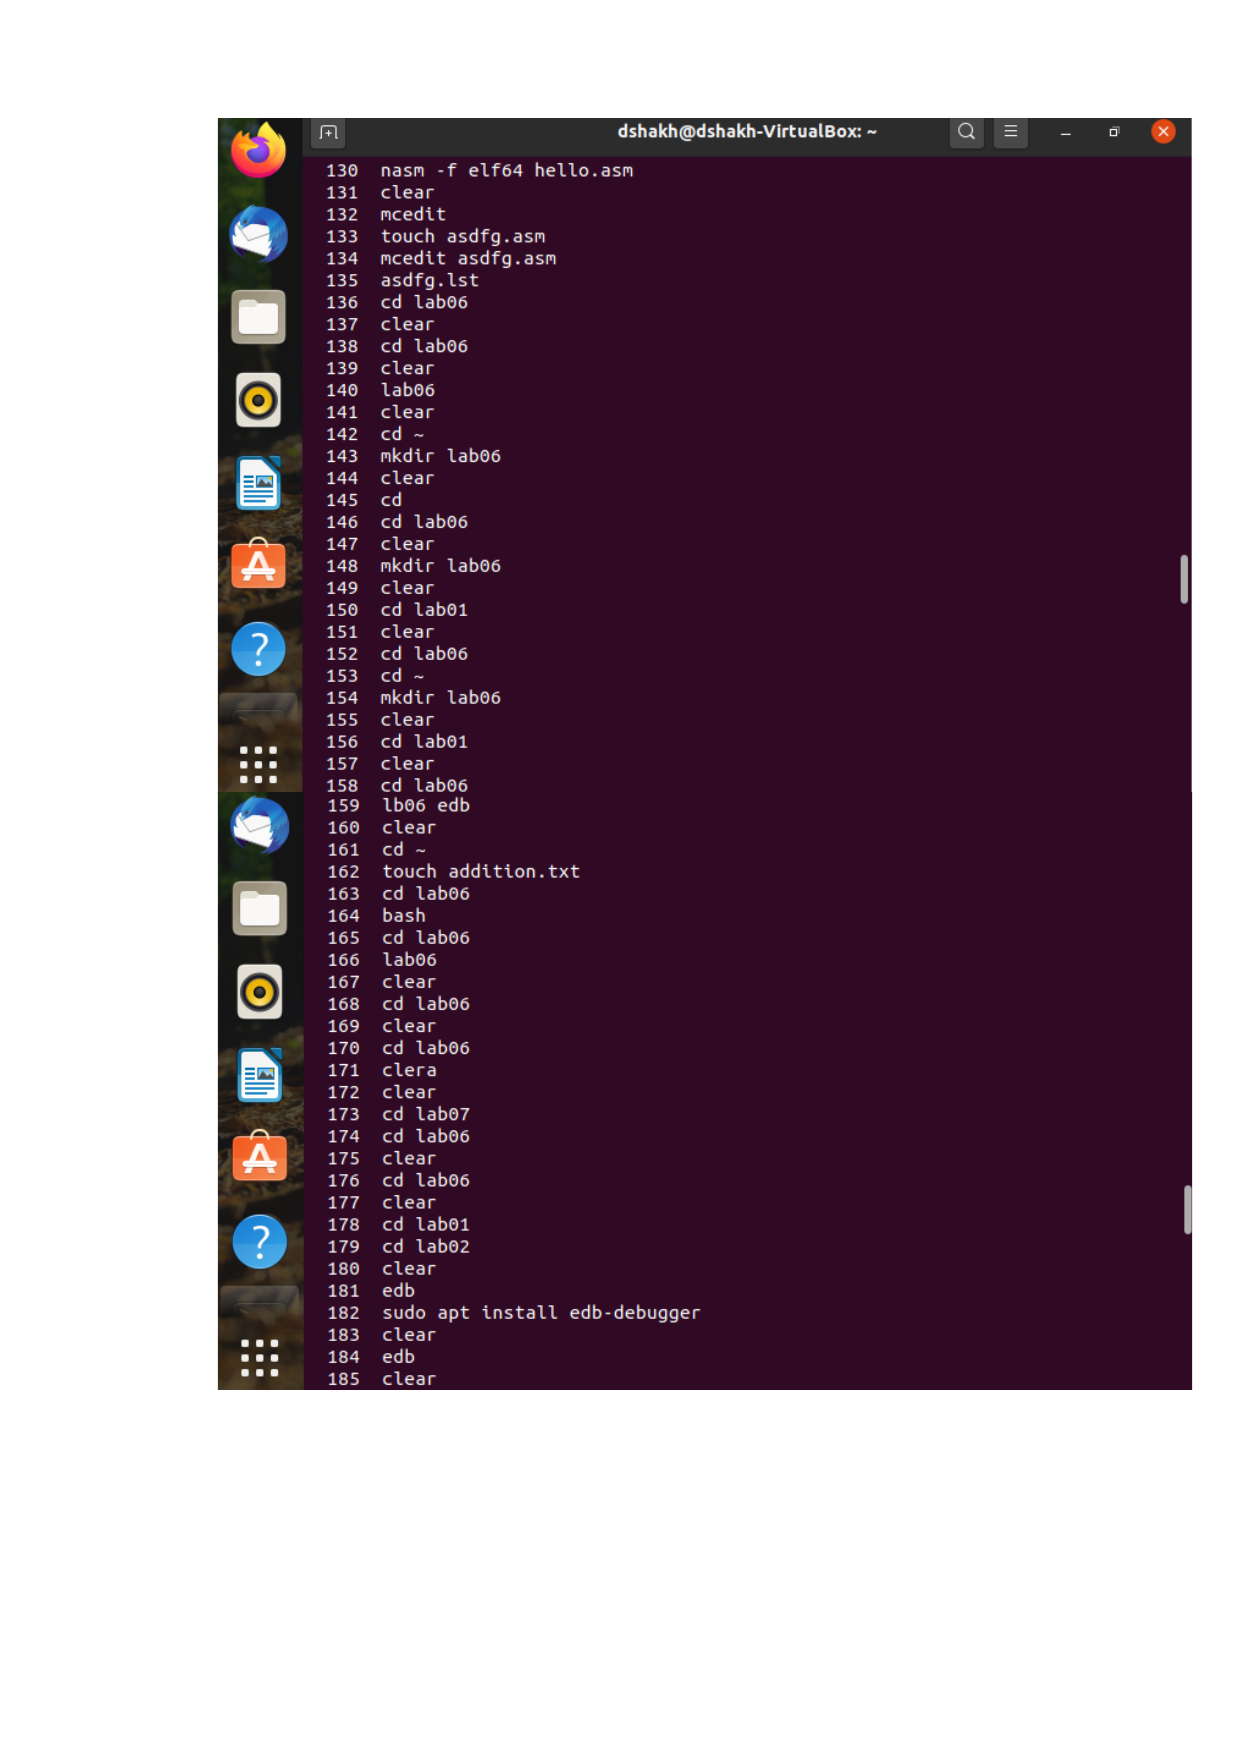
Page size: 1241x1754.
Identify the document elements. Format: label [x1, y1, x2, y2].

picture [217, 118, 1193, 1390]
